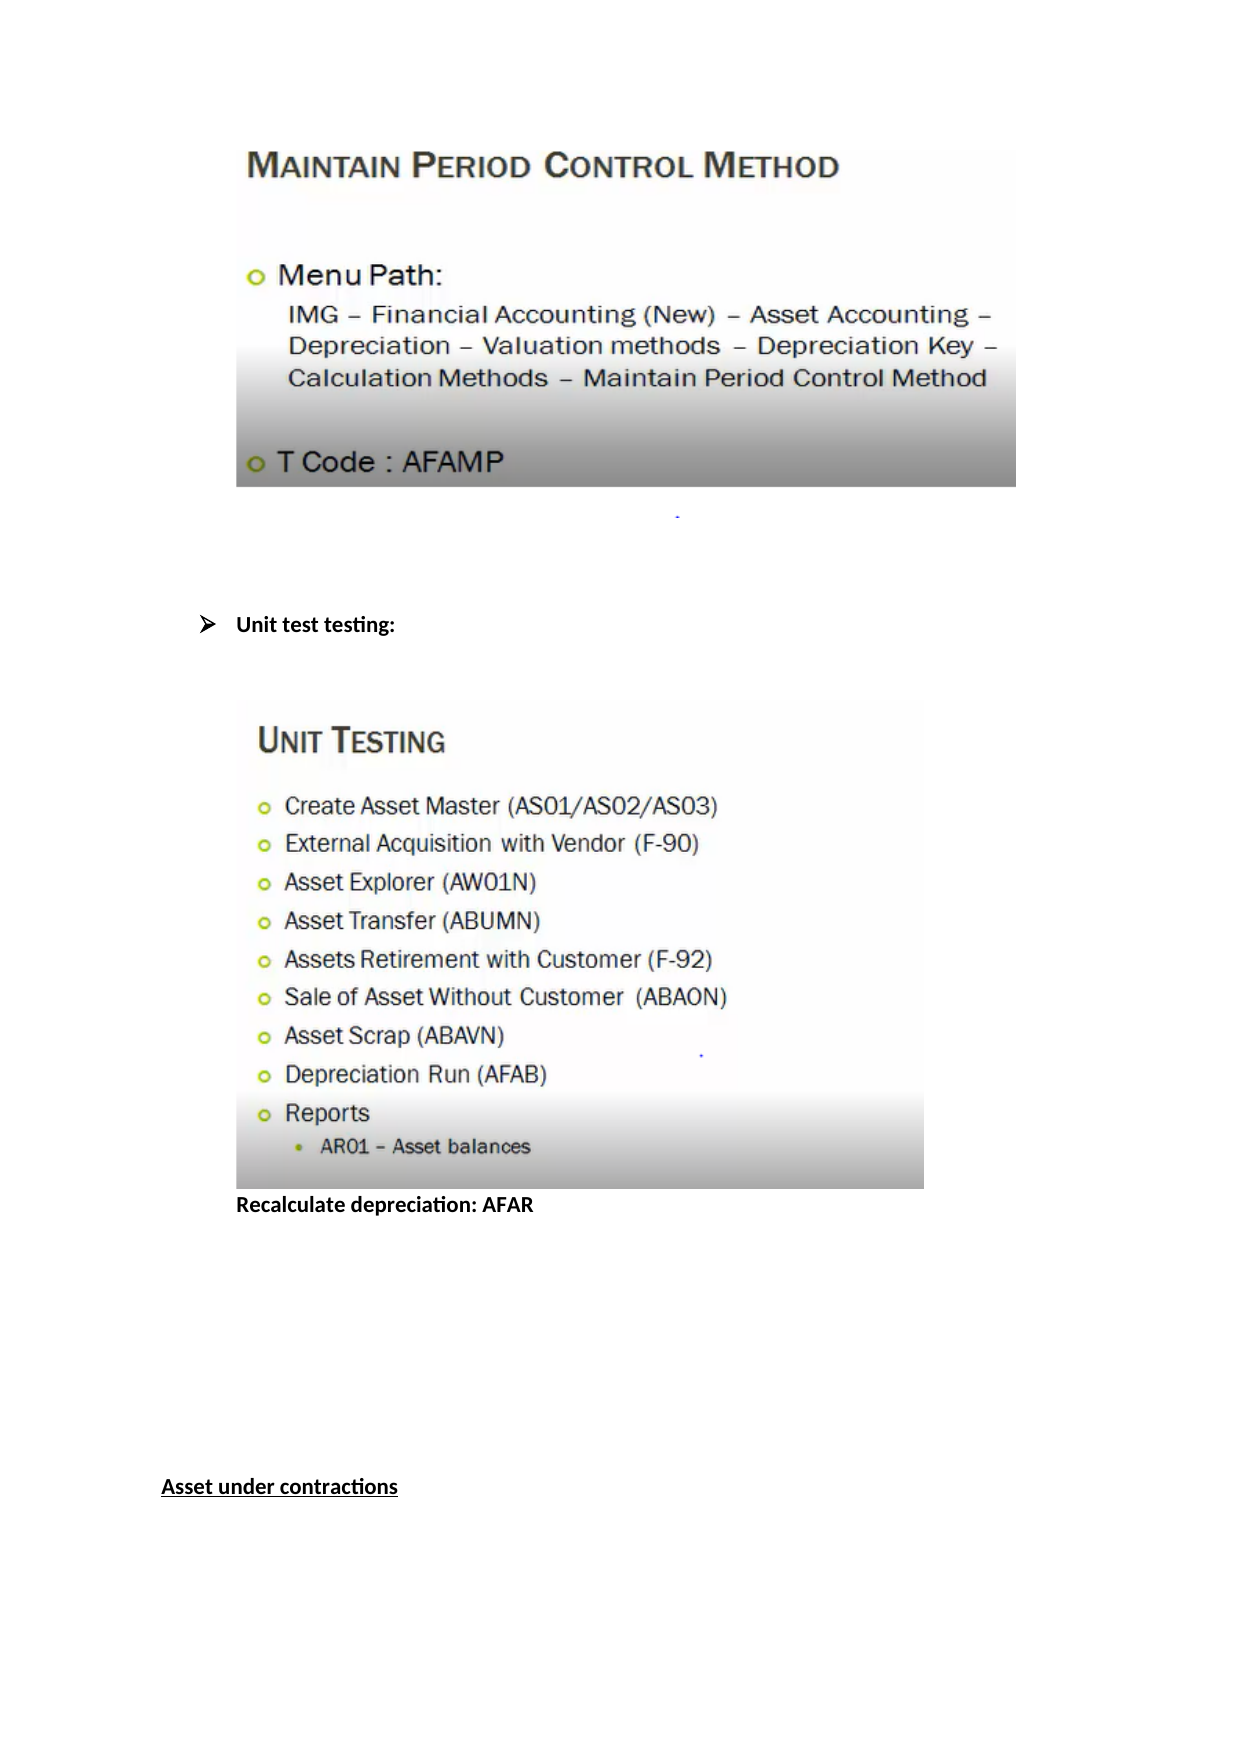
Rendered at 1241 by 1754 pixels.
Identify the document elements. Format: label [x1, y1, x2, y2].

picture [236, 150, 1026, 622]
table_cell [150, 150, 1090, 1342]
picture [236, 775, 1016, 1143]
